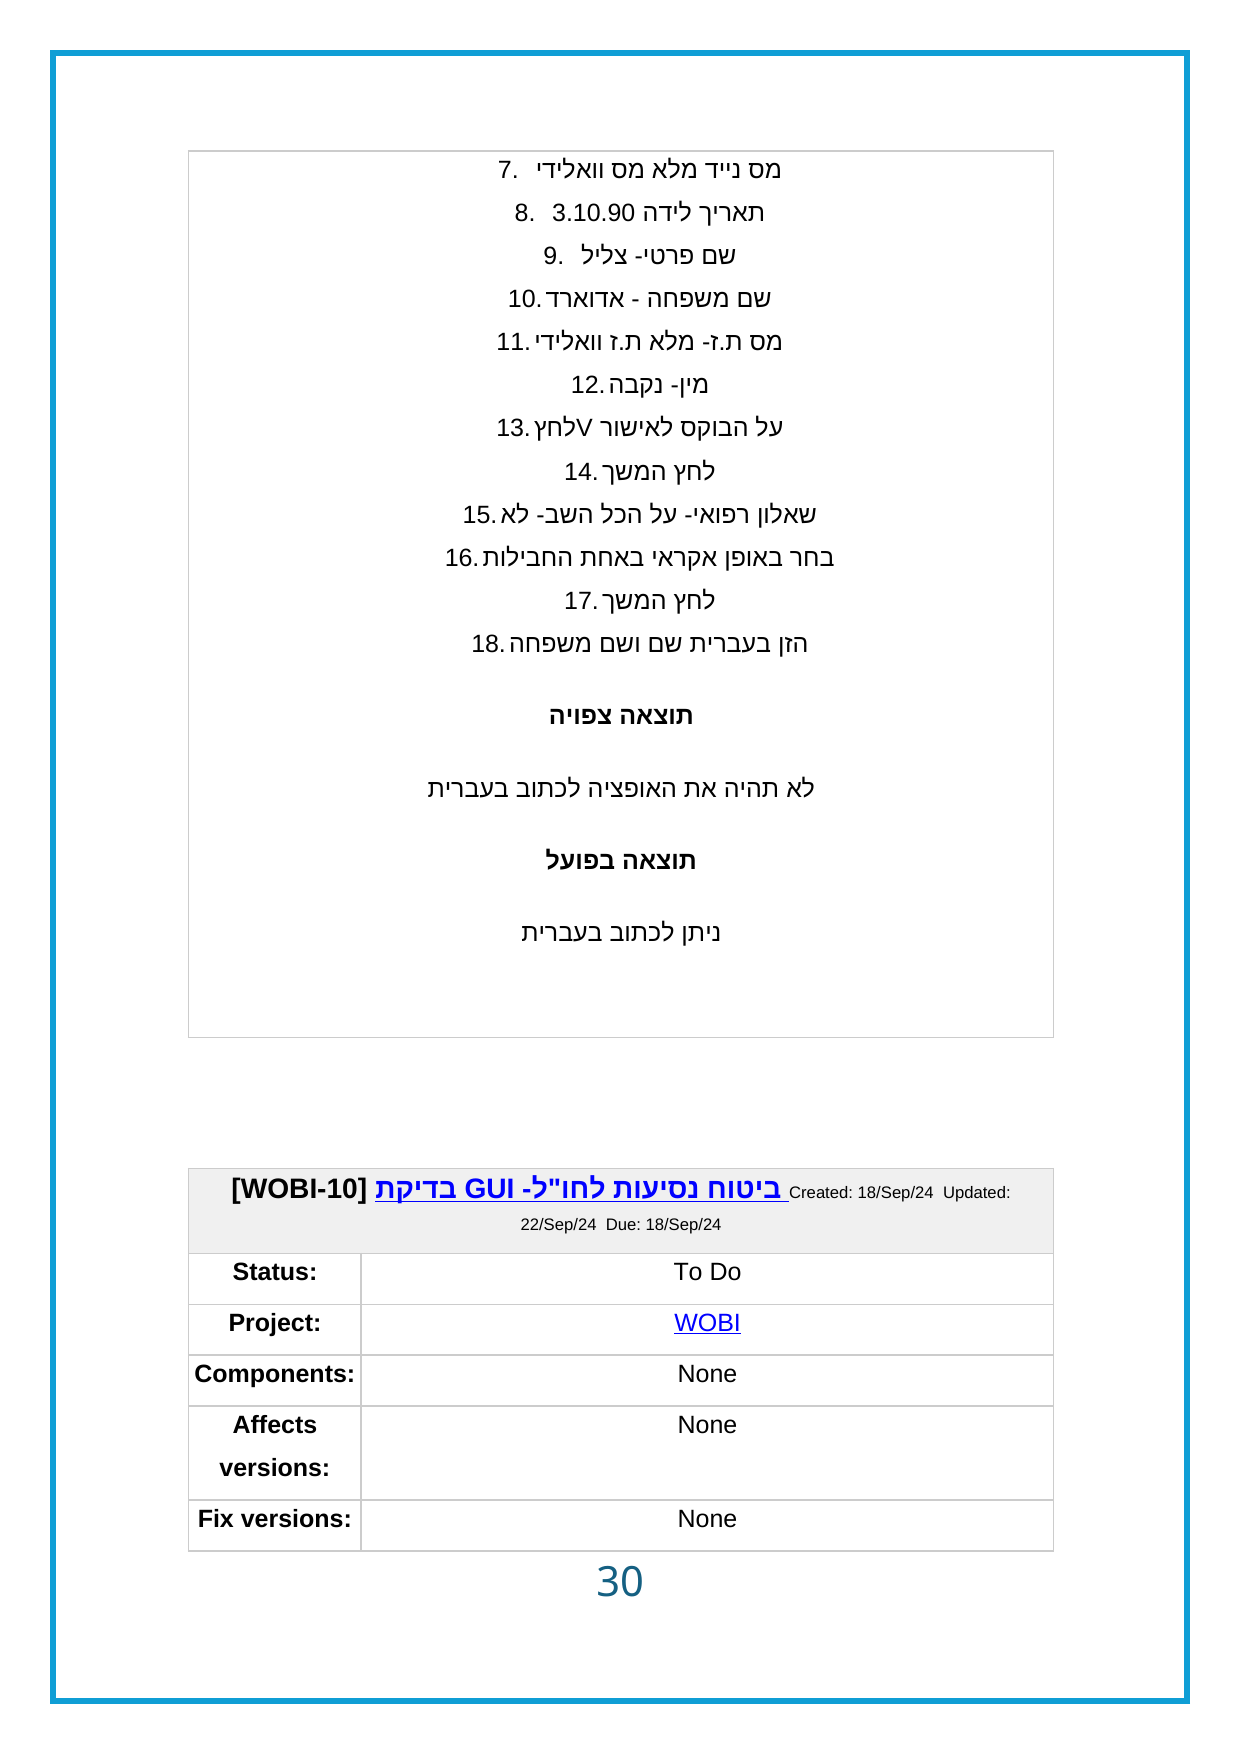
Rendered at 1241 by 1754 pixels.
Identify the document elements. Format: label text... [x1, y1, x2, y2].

table_cell None [362, 1356, 1053, 1405]
table_cell Fix versions: [189, 1501, 360, 1550]
table_cell Components: [189, 1356, 360, 1405]
table_cell None [362, 1501, 1053, 1550]
table_cell Project: [189, 1305, 360, 1354]
table_cell WOBI [362, 1305, 1053, 1354]
table_cell None [362, 1407, 1053, 1499]
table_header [189, 152, 1053, 1037]
table_cell Status: [189, 1254, 360, 1303]
table_cell To Do [362, 1254, 1053, 1303]
table_header [WOBI-10] בדיקת GUI -ביטוח נסיעות לחו"ל Created: 18/Sep/24 Updated: 22/Sep/24 Due: 18/Sep/24 [189, 1169, 1053, 1253]
table_cell Affects versions: [189, 1407, 360, 1499]
